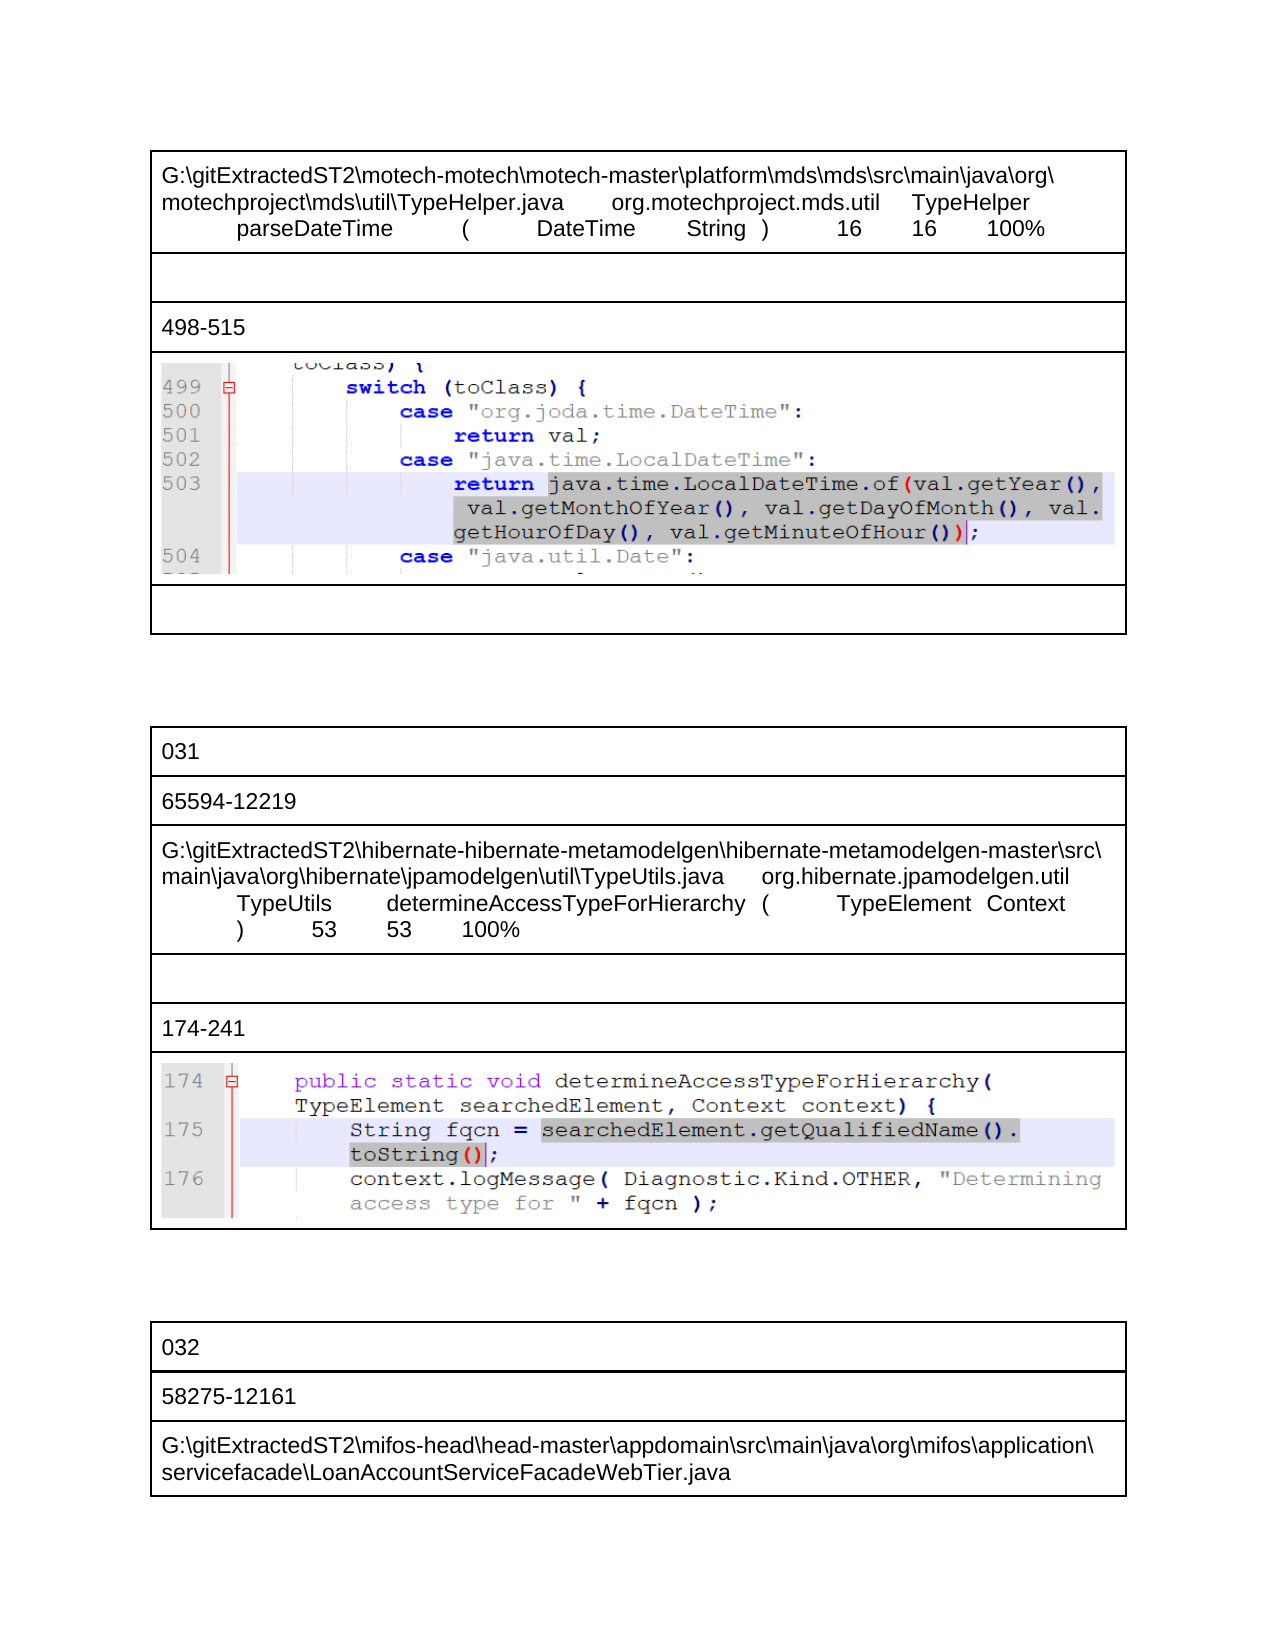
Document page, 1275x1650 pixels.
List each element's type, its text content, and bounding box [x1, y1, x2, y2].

table_cell G:\gitExtractedST2\motech-motech\motech-master\platform\mds\mds\src\main\java\org\motechproject\mds\util\TypeHelper.java org.motechproject.mds.util TypeHelper parseDateTime ( DateTime String ) 16 16 100% [152, 152, 1125, 252]
table_cell [152, 955, 1125, 1002]
table_cell 65594-12219 [152, 777, 1125, 824]
table_cell [152, 586, 1125, 633]
picture [161, 363, 1115, 574]
table_header 031 [152, 728, 1125, 775]
table_cell [152, 254, 1125, 301]
table_cell 58275-12161 [152, 1373, 1125, 1419]
picture [161, 1063, 1115, 1218]
table_cell [152, 1053, 1125, 1228]
table_cell [152, 353, 1125, 584]
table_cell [152, 1422, 1125, 1495]
table_header 032 [152, 1323, 1125, 1370]
table_cell 498-515 [152, 303, 1125, 351]
table_cell 174-241 [152, 1004, 1125, 1051]
table_cell G:\gitExtractedST2\hibernate-hibernate-metamodelgen\hibernate-metamodelgen-master\src\main\java\org\hibernate\jpamodelgen\util\TypeUtils.java org.hibernate.jpamodelgen.util TypeUtils determineAccessTypeForHierarchy ( TypeElement Context ) 53 53 100% [152, 826, 1125, 953]
